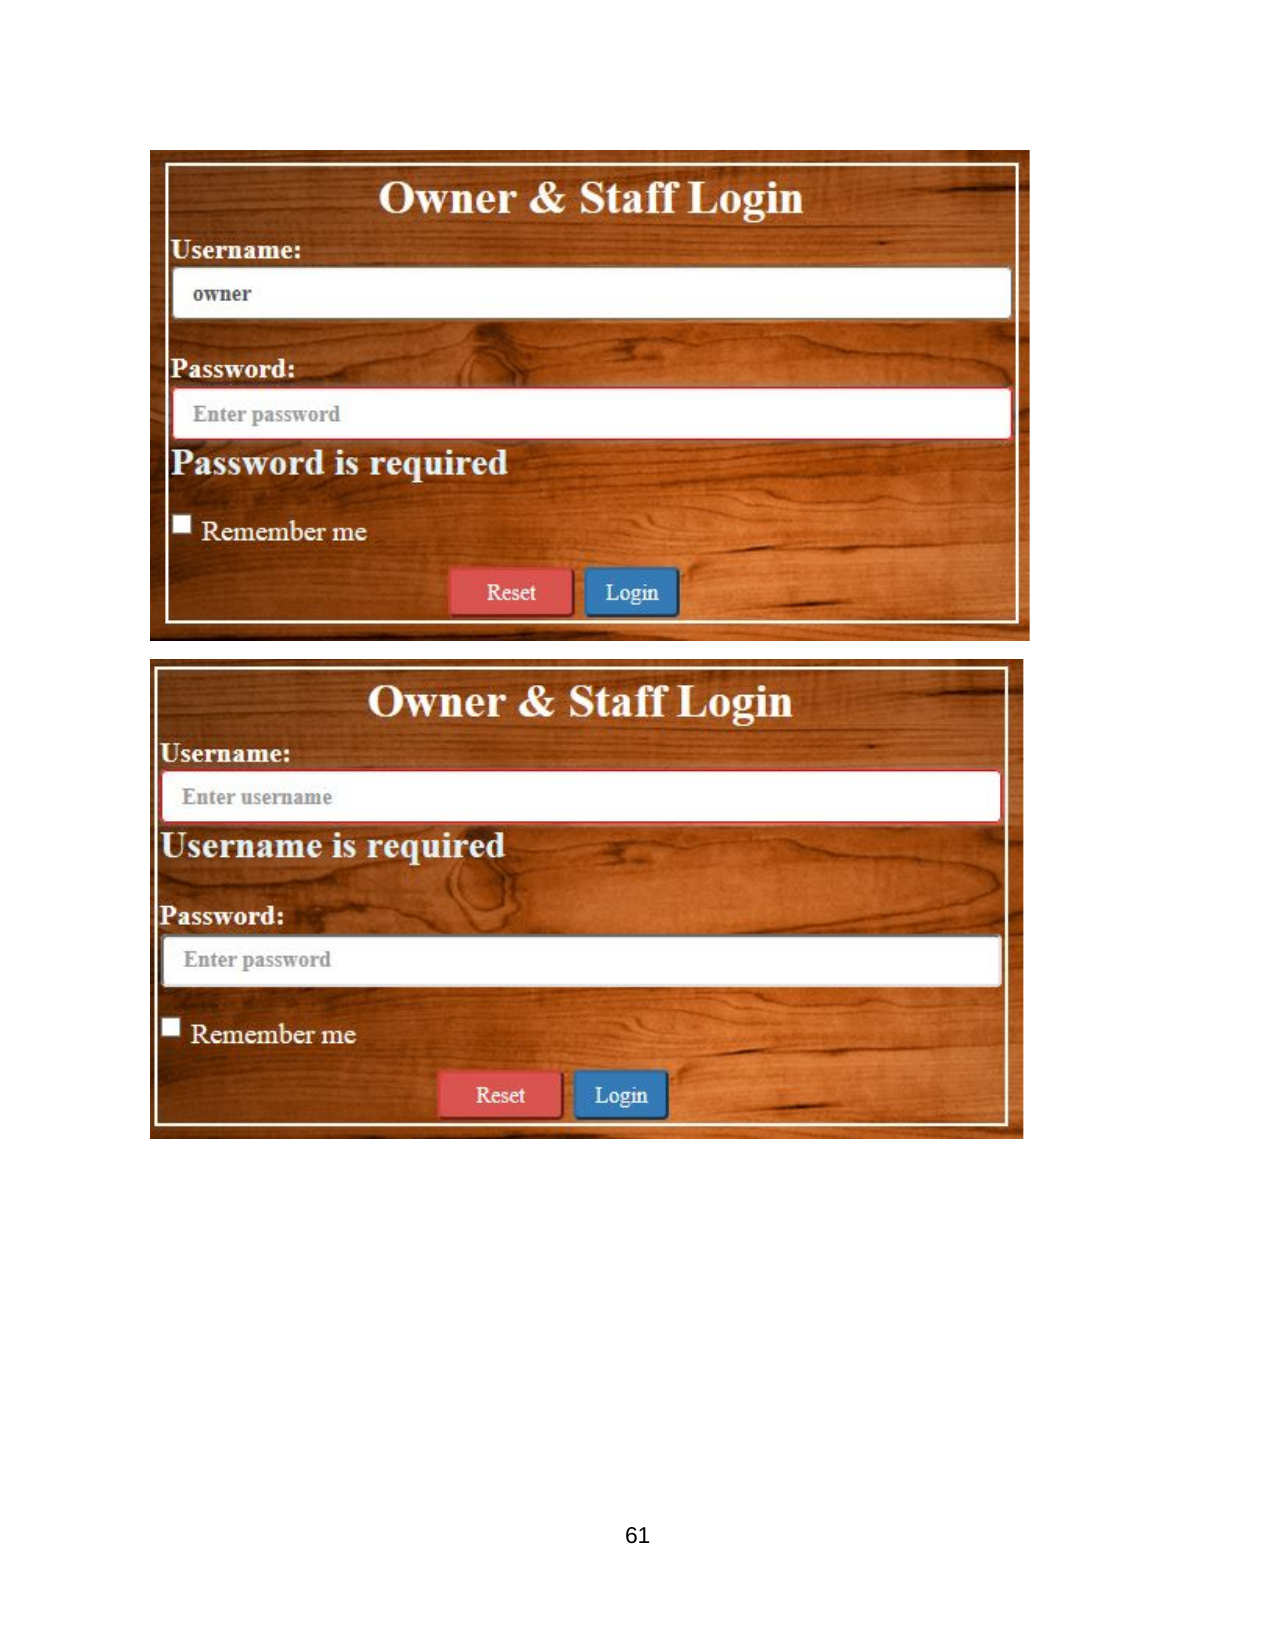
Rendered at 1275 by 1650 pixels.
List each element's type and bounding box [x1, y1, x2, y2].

picture [150, 150, 1030, 641]
picture [150, 659, 1024, 1139]
